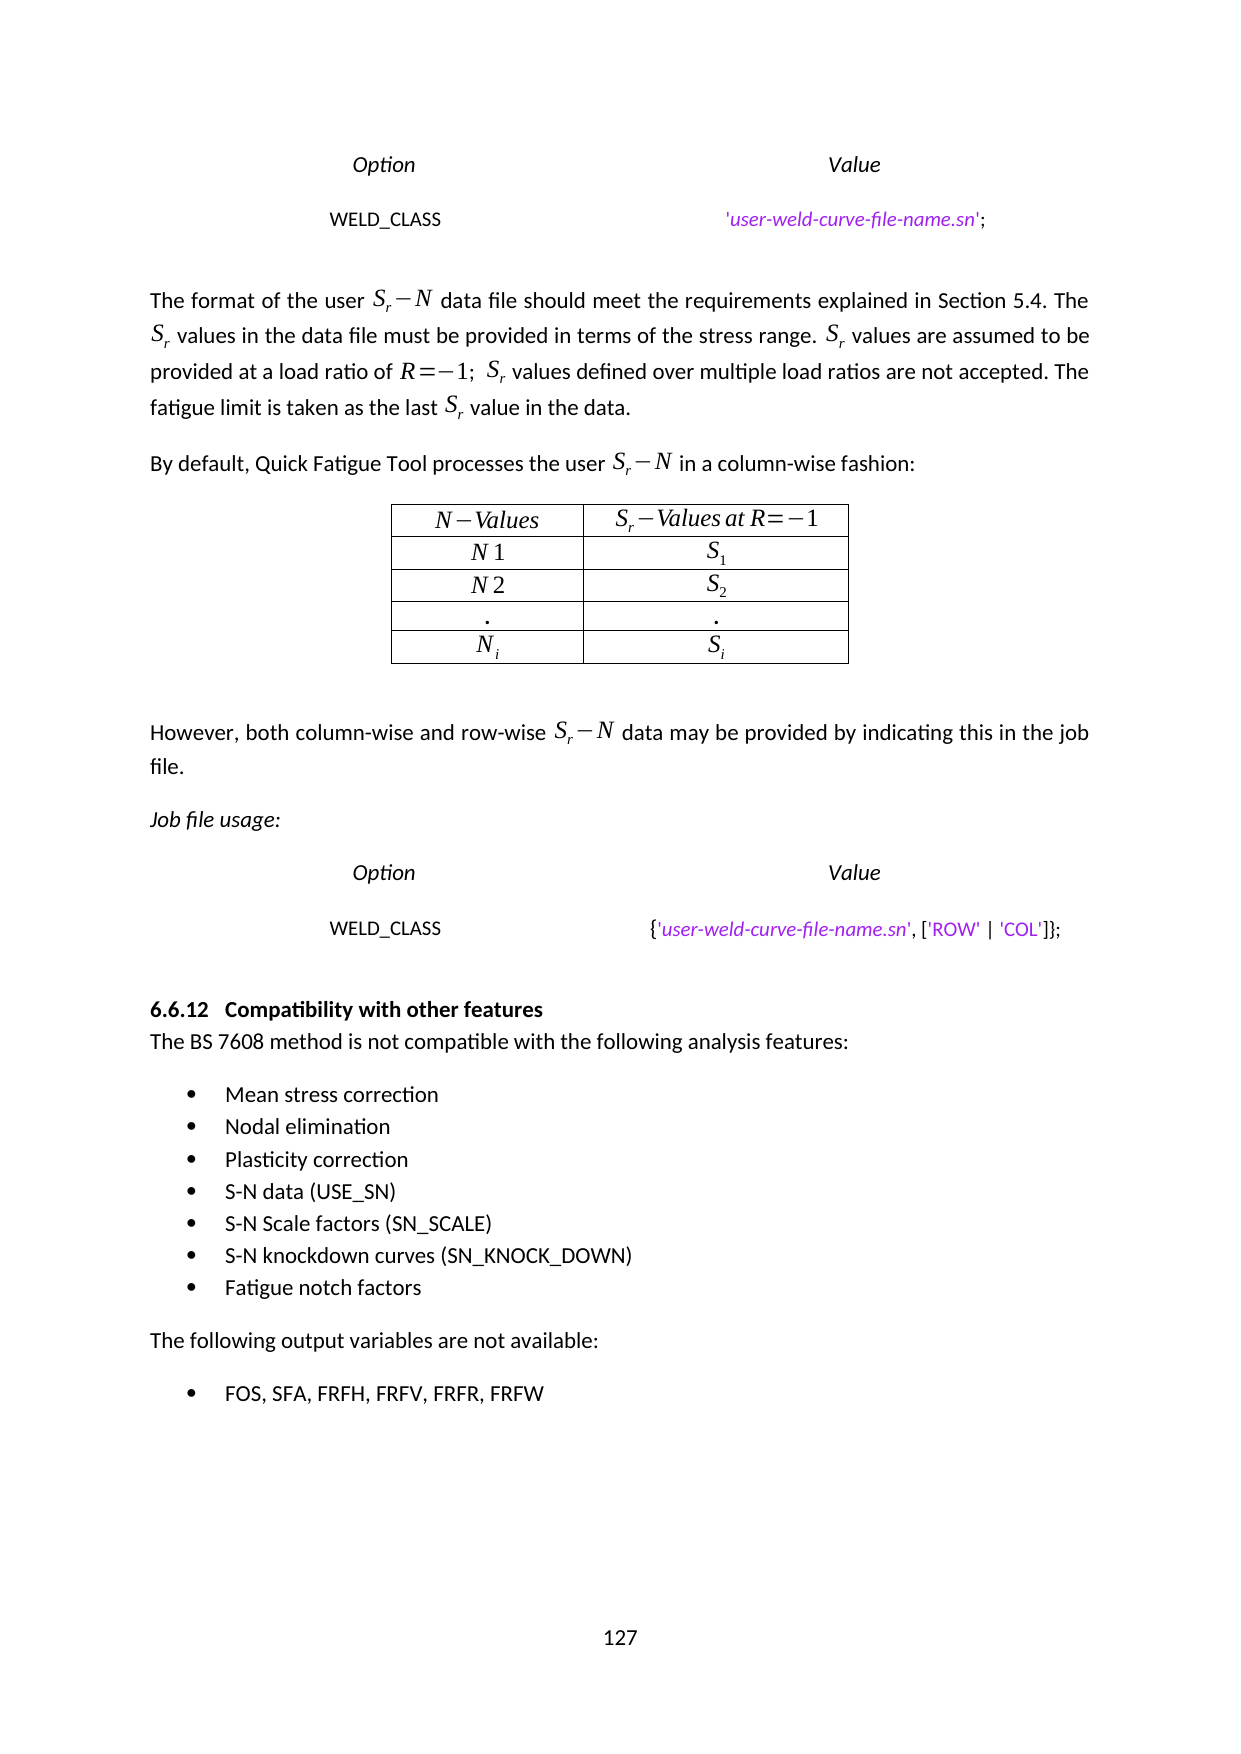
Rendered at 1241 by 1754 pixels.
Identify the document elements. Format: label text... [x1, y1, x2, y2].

text By default, Quick Fatigue Tool processes the user in a column-wise fashion: [150, 447, 1090, 479]
list Fatigue notch factors [187, 1273, 1090, 1301]
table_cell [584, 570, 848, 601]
list Mean stress correction [187, 1080, 1090, 1108]
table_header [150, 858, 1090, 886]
text The BS 7608 method is not compatible with the following analysis features: [150, 1027, 1090, 1055]
list S-N knockdown curves (SN_KNOCK_DOWN) [187, 1241, 1090, 1269]
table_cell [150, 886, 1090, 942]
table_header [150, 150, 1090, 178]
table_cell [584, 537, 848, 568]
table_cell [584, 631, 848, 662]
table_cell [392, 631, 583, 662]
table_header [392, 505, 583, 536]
list S-N data (USE_SN) [187, 1177, 1090, 1205]
text However, both column-wise and row-wise data may be provided by indicating this in the job file. [150, 716, 1090, 780]
list Nodal elimination [187, 1112, 1090, 1141]
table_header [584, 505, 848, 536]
text The format of the user data file should meet the requirements explained in Section 5.4. The values in the data file must be provided in terms of the stress range. values are assumed to be provided at a load ratio of ; values defined over multiple load ratios are not accepted. The fatigue limit is taken as the last value in the data. [150, 284, 1090, 422]
text Job file usage: [150, 805, 1090, 833]
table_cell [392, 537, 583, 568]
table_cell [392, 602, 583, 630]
list Plasticity correction [187, 1145, 1090, 1173]
subtitle 6.6.12 Compatibility with other features [150, 995, 1090, 1023]
list S-N Scale factors (SN_SCALE) [187, 1209, 1090, 1237]
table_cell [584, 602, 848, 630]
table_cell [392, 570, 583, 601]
list FOS, SFA, FRFH, FRFV, FRFR, FRFW [187, 1379, 1090, 1407]
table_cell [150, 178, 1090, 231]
text The following output variables are not available: [150, 1326, 1090, 1354]
